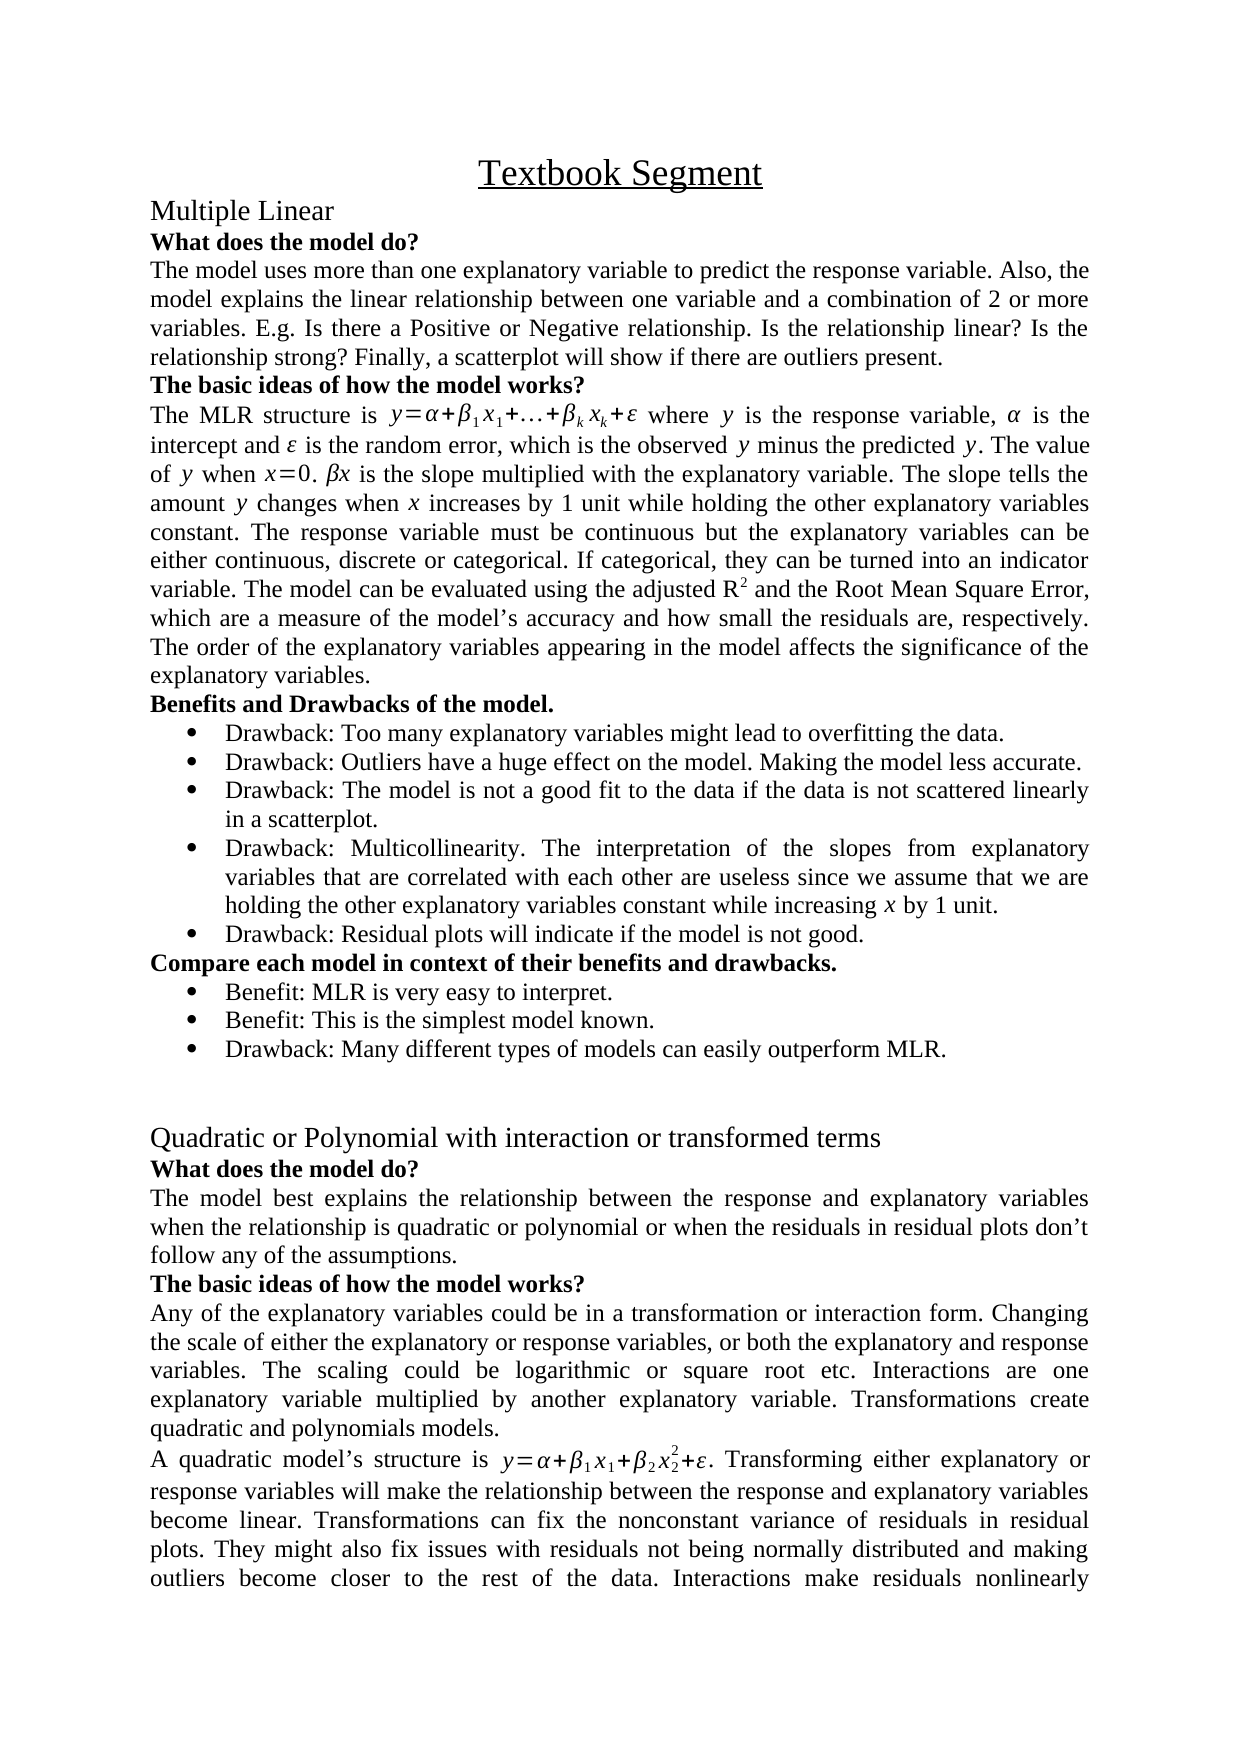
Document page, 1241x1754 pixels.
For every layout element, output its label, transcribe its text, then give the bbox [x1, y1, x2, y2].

text Textbook Segment [150, 150, 1090, 193]
list Drawback: The model is not a good fit to the data if the data is not scattered linearly in a scatterplot. [187, 776, 1090, 833]
text The model uses more than one explanatory variable to predict the response variable. Also, the model explains the linear relationship between one variable and a combination of 2 or more variables. E.g. Is there a Positive or Negative relationship. Is the relationship linear? Is the relationship strong? Finally, a scatterplot will show if there are outliers present. [150, 255, 1090, 370]
list Drawback: Multicollinearity. The interpretation of the slopes from explanatory variables that are correlated with each other are useless since we assume that we are holding the other explanatory variables constant while increasing by 1 unit. [187, 833, 1090, 919]
text Compare each model in context of their benefits and drawbacks. [150, 948, 1090, 977]
text Benefits and Drawbacks of the model. [150, 689, 1090, 718]
text The model best explains the relationship between the response and explanatory variables when the relationship is quadratic or polynomial or when the residuals in residual plots don’t follow any of the assumptions. [150, 1183, 1090, 1269]
text The basic ideas of how the model works? [150, 1269, 1090, 1298]
list Drawback: Outliers have a huge effect on the model. Making the model less accurate. [187, 747, 1090, 776]
text The basic ideas of how the model works? [150, 370, 1090, 399]
text Quadratic or Polynomial with interaction or transformed terms [150, 1121, 1090, 1154]
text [150, 1442, 1090, 1591]
text Any of the explanatory variables could be in a transformation or interaction form. Changing the scale of either the explanatory or response variables, or both the explanatory and response variables. The scaling could be logarithmic or square root etc. Interactions are one explanatory variable multiplied by another explanatory variable. Transformations create quadratic and polynomials models. [150, 1298, 1090, 1442]
list Benefit: MLR is very easy to interpret. [187, 977, 1090, 1006]
list Drawback: Many different types of models can easily outperform MLR. [187, 1034, 1090, 1063]
text What does the model do? [150, 227, 1090, 255]
text Multiple Linear [150, 193, 1090, 227]
list Drawback: Too many explanatory variables might lead to overfitting the data. [187, 718, 1090, 747]
text What does the model do? [150, 1154, 1090, 1183]
list Benefit: This is the simplest model known. [187, 1006, 1090, 1034]
text The MLR structure is where is the response variable, is the intercept and is the random error, which is the observed minus the predicted . The value of when . is the slope multiplied with the explanatory variable. The slope tells the amount changes when increases by 1 unit while holding the other explanatory variables constant. The response variable must be continuous but the explanatory variables can be either continuous, discrete or categorical. If categorical, they can be turned into an indicator variable. The model can be evaluated using the adjusted R2 and the Root Mean Square Error, which are a measure of the model’s accuracy and how small the residuals are, respectively. The order of the explanatory variables appearing in the model affects the significance of the explanatory variables. [150, 399, 1090, 689]
list Drawback: Residual plots will indicate if the model is not good. [187, 919, 1090, 948]
